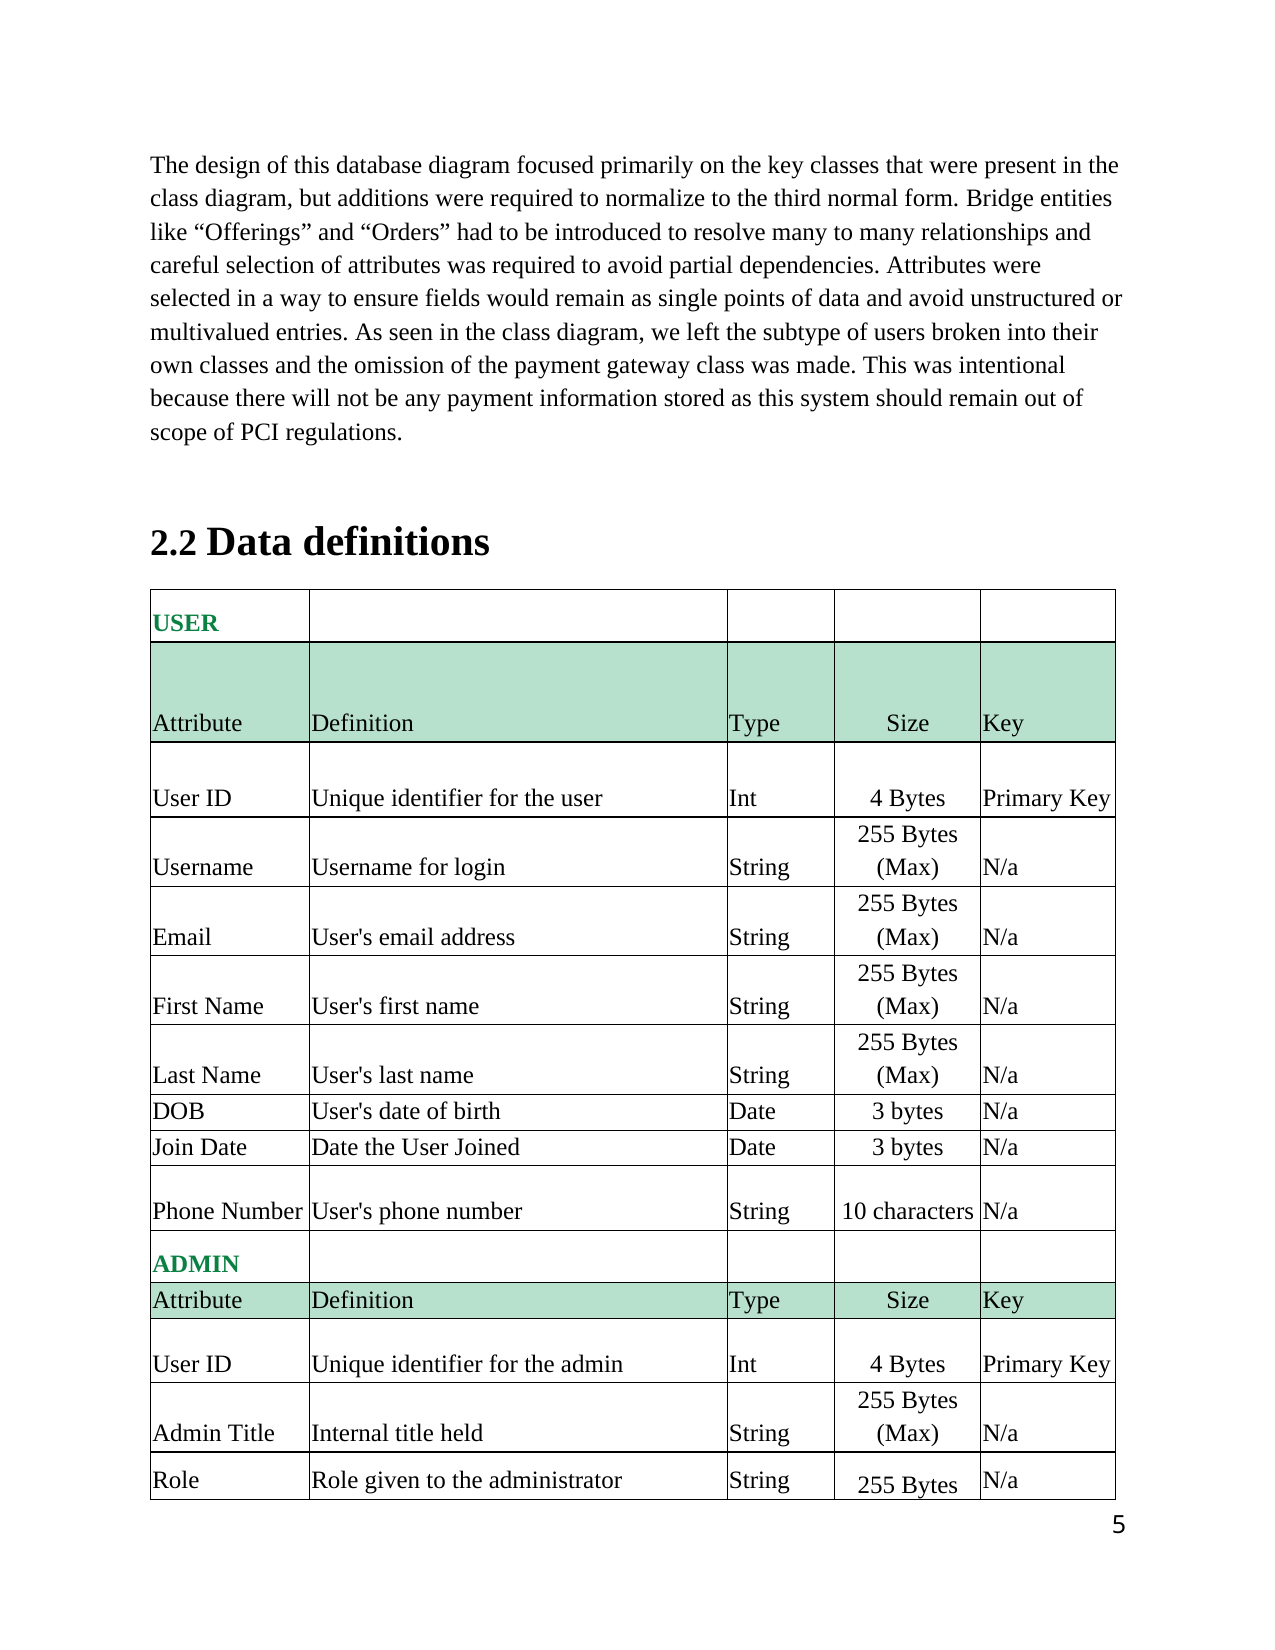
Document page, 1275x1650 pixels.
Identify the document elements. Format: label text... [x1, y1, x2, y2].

table_cell N/a [981, 956, 1115, 1024]
table_cell User's email address [310, 887, 727, 955]
table_header [728, 590, 834, 641]
table_cell Key [981, 1283, 1115, 1318]
table_cell Int [728, 743, 834, 816]
table_cell [981, 1231, 1115, 1282]
table_cell 4 Bytes [835, 743, 980, 816]
table_cell Attribute [151, 1283, 309, 1318]
table_cell [310, 1231, 727, 1282]
table_cell 3 bytes [835, 1131, 980, 1165]
table_cell N/a [981, 1025, 1115, 1093]
table_cell Username for login [310, 818, 727, 886]
table_cell 255 Bytes (Max) [835, 1025, 980, 1093]
table_cell N/a [981, 1453, 1115, 1499]
table_cell Date [728, 1131, 834, 1165]
table_cell N/a [981, 818, 1115, 886]
table_cell Type [728, 1283, 834, 1318]
table_cell 10 characters [835, 1166, 980, 1229]
table_cell Size [835, 1283, 980, 1318]
table_cell First Name [151, 956, 309, 1024]
table_cell Key [981, 643, 1115, 741]
table_cell User's date of birth [310, 1095, 727, 1129]
table_cell Admin Title [151, 1383, 309, 1451]
table_cell N/a [981, 1383, 1115, 1451]
table_cell Phone Number [151, 1166, 309, 1229]
table_cell User's phone number [310, 1166, 727, 1229]
table_cell N/a [981, 1131, 1115, 1165]
table_cell Date the User Joined [310, 1131, 727, 1165]
table_cell Unique identifier for the admin [310, 1319, 727, 1382]
table_cell User's first name [310, 956, 727, 1024]
table_cell 255 Bytes (Max) [835, 818, 980, 886]
table_cell User ID [151, 1319, 309, 1382]
table_cell 255 Bytes (Max) [835, 1383, 980, 1451]
table_header [835, 590, 980, 641]
table_cell String [728, 1383, 834, 1451]
table_cell 255 Bytes (Max) [835, 887, 980, 955]
table_cell String [728, 887, 834, 955]
table_cell String [728, 1453, 834, 1499]
text The design of this database diagram focused primarily on the key classes that were present in the class diagram, but additions were required to normalize to the third normal form. Bridge entities like “Offerings” and “Orders” had to be introduced to resolve many to many relationships and careful selection of attributes was required to avoid partial dependencies. Attributes were selected in a way to ensure fields would remain as single points of data and avoid unstructured or multivalued entries. As seen in the class diagram, we left the subtype of users broken into their own classes and the omission of the payment gateway class was made. This was intentional because there will not be any payment information stored as this system should remain out of scope of PCI regulations. [150, 150, 1125, 445]
table_cell Username [151, 818, 309, 886]
table_cell Type [728, 643, 834, 741]
table_cell [728, 1231, 834, 1282]
table_cell Date [728, 1095, 834, 1129]
table_cell Last Name [151, 1025, 309, 1093]
table_cell String [728, 818, 834, 886]
table_cell String [728, 1025, 834, 1093]
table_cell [310, 1453, 727, 1499]
table_cell Unique identifier for the user [310, 743, 727, 816]
table_cell String [728, 956, 834, 1024]
table_cell Definition [310, 643, 727, 741]
table_cell DOB [151, 1095, 309, 1129]
table_cell [835, 1231, 980, 1282]
table_cell User ID [151, 743, 309, 816]
table_cell String [728, 1166, 834, 1229]
table_cell N/a [981, 1166, 1115, 1229]
table_cell ADMIN [151, 1231, 309, 1282]
table_cell Definition [310, 1283, 727, 1318]
table_cell Primary Key [981, 1319, 1115, 1382]
table_cell Email [151, 887, 309, 955]
table_cell Size [835, 643, 980, 741]
table_cell Attribute [151, 643, 309, 741]
table_cell 3 bytes [835, 1095, 980, 1129]
table_cell Join Date [151, 1131, 309, 1165]
table_cell N/a [981, 887, 1115, 955]
table_header [310, 590, 727, 641]
table_header [981, 590, 1115, 641]
table_cell 4 Bytes [835, 1319, 980, 1382]
text 2.2 Data definitions [150, 517, 1125, 564]
table_cell N/a [981, 1095, 1115, 1129]
table_cell User's last name [310, 1025, 727, 1093]
table_cell Int [728, 1319, 834, 1382]
table_cell 255 Bytes (Max) [835, 1453, 980, 1499]
table_header USER [151, 590, 309, 641]
table_cell Primary Key [981, 743, 1115, 816]
table_cell Role [151, 1453, 309, 1499]
table_cell Internal title held [310, 1383, 727, 1451]
table_cell 255 Bytes (Max) [835, 956, 980, 1024]
